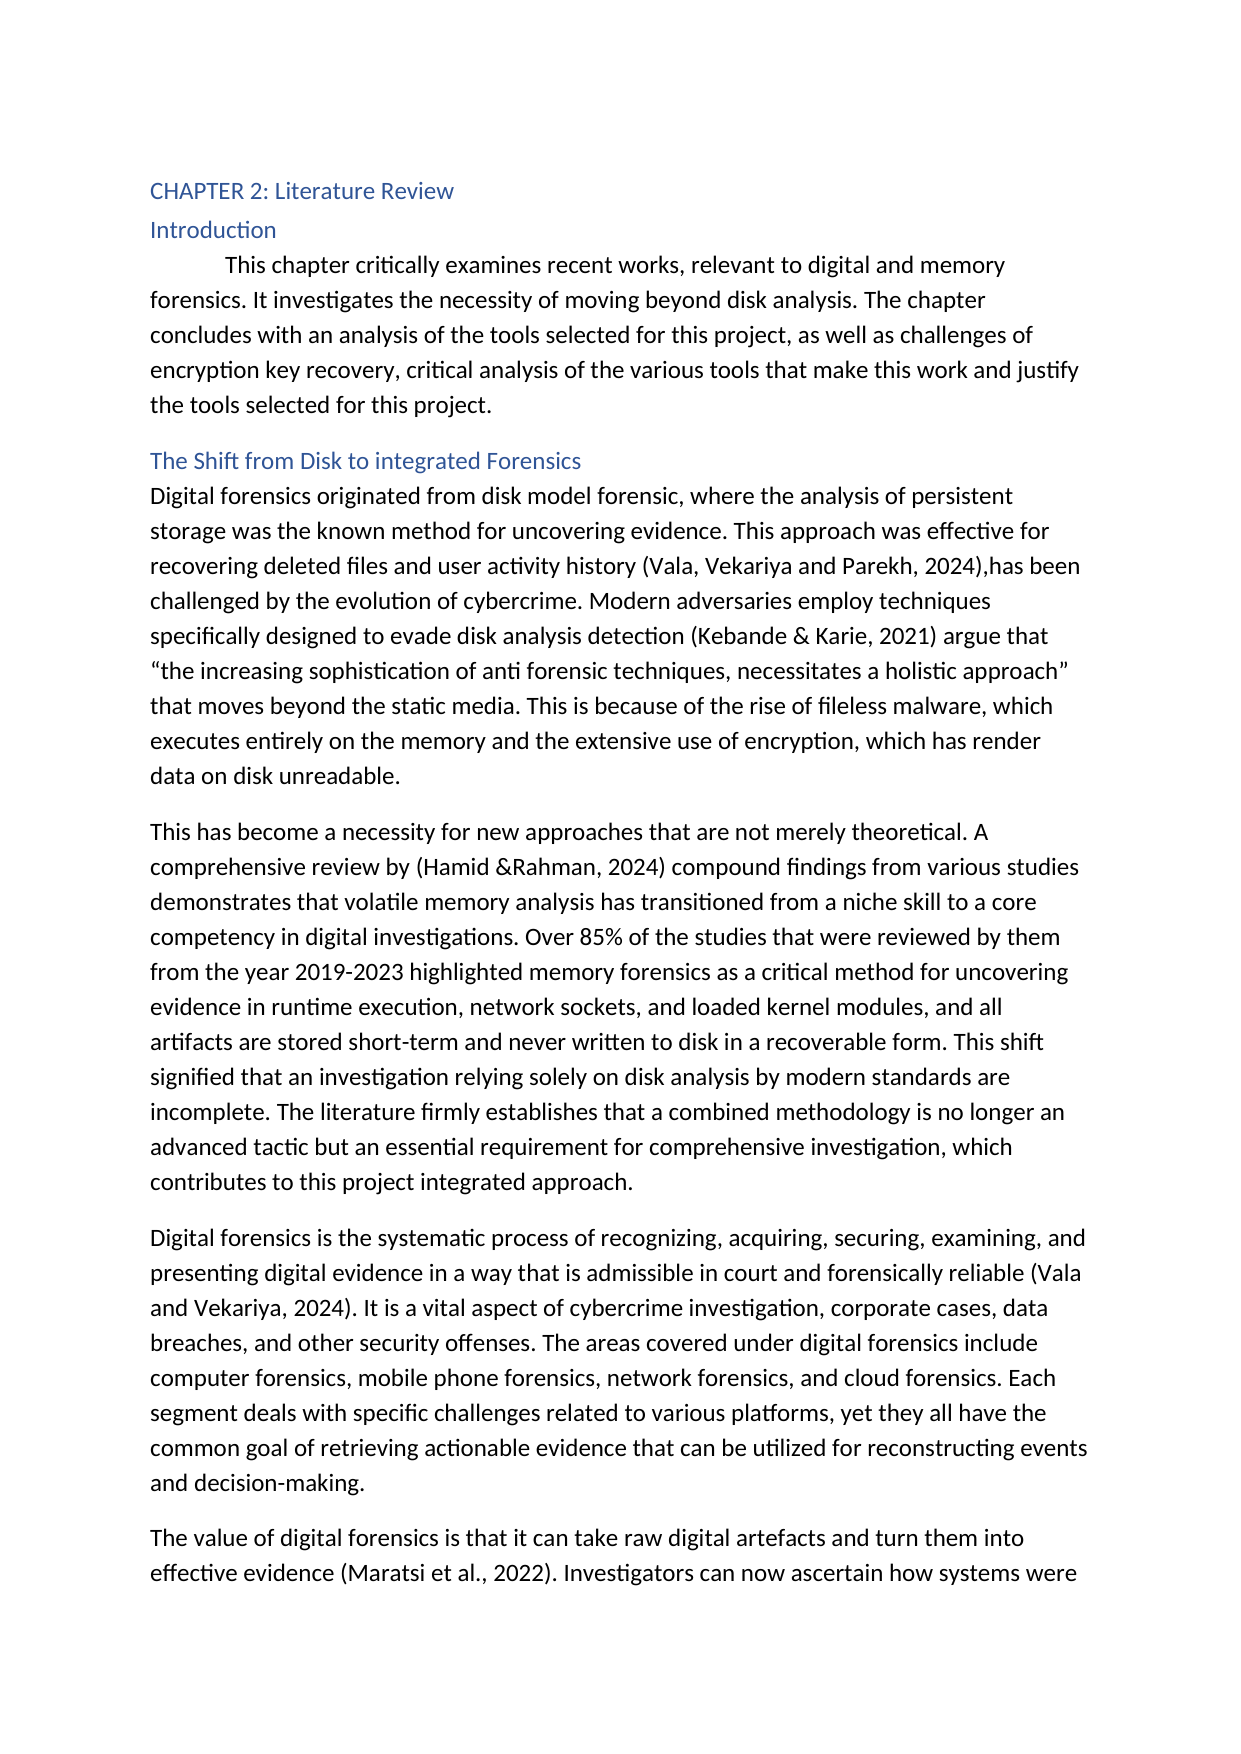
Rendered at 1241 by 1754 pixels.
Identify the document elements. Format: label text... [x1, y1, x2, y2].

text Digital forensics is the systematic process of recognizing, acquiring, securing, examining, and presenting digital evidence in a way that is admissible in court and forensically reliable (Vala and Vekariya, 2024). It is a vital aspect of cybercrime investigation, corporate cases, data breaches, and other security offenses. The areas covered under digital forensics include computer forensics, mobile phone forensics, network forensics, and cloud forensics. Each segment deals with specific challenges related to various platforms, yet they all have the common goal of retrieving actionable evidence that can be utilized for reconstructing events and decision-making. [150, 1222, 1090, 1497]
subtitle Introduction [150, 214, 1090, 245]
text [150, 1522, 1090, 1588]
subtitle CHAPTER 2: Literature Review [150, 175, 1090, 206]
text This chapter critically examines recent works, relevant to digital and memory forensics. It investigates the necessity of moving beyond disk analysis. The chapter concludes with an analysis of the tools selected for this project, as well as challenges of encryption key recovery, critical analysis of the various tools that make this work and justify the tools selected for this project. [150, 249, 1090, 420]
subtitle The Shift from Disk to integrated Forensics [150, 445, 1090, 476]
text This has become a necessity for new approaches that are not merely theoretical. A comprehensive review by (Hamid &Rahman, 2024) compound findings from various studies demonstrates that volatile memory analysis has transitioned from a niche skill to a core competency in digital investigations. Over 85% of the studies that were reviewed by them from the year 2019-2023 highlighted memory forensics as a critical method for uncovering evidence in runtime execution, network sockets, and loaded kernel modules, and all artifacts are stored short-term and never written to disk in a recoverable form. This shift signified that an investigation relying solely on disk analysis by modern standards are incomplete. The literature firmly establishes that a combined methodology is no longer an advanced tactic but an essential requirement for comprehensive investigation, which contributes to this project integrated approach. [150, 816, 1090, 1196]
text Digital forensics originated from disk model forensic, where the analysis of persistent storage was the known method for uncovering evidence. This approach was effective for recovering deleted files and user activity history (Vala, Vekariya and Parekh, 2024),has been challenged by the evolution of cybercrime. Modern adversaries employ techniques specifically designed to evade disk analysis detection (Kebande & Karie, 2021) argue that “the increasing sophistication of anti forensic techniques, necessitates a holistic approach” that moves beyond the static media. This is because of the rise of fileless malware, which executes entirely on the memory and the extensive use of encryption, which has render data on disk unreadable. [150, 480, 1090, 791]
